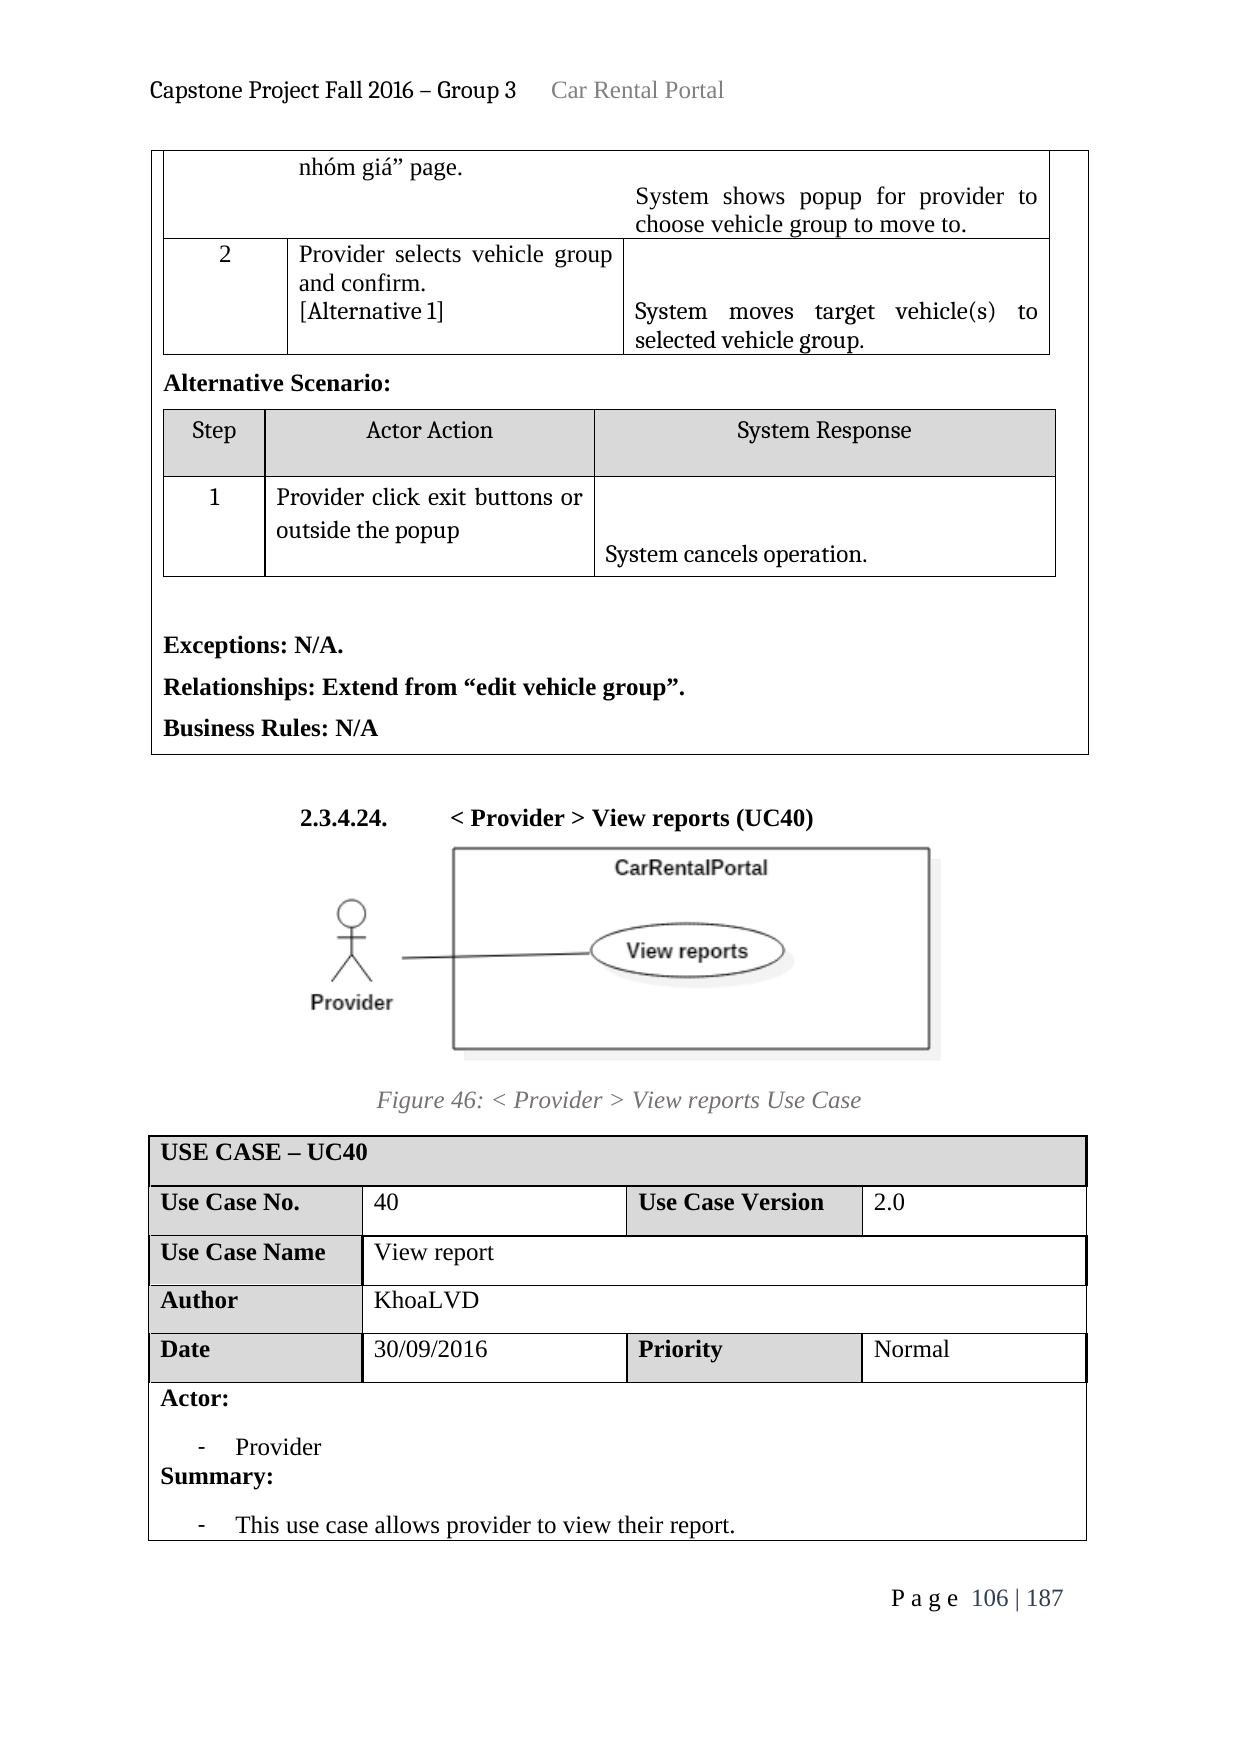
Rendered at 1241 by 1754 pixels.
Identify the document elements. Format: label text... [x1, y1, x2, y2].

table_header USE CASE – UC40 [150, 1137, 1085, 1185]
table_cell View report [364, 1237, 1085, 1284]
table_cell Author [149, 1286, 362, 1333]
table_cell Use Case Version [627, 1187, 862, 1235]
picture [288, 834, 953, 1067]
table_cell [152, 151, 1088, 754]
table_cell 30/09/2016 [364, 1334, 626, 1382]
subtitle < Provider > View reports (UC40) [300, 803, 1090, 832]
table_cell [149, 1383, 1086, 1539]
text Figure 46: < Provider > View reports Use Case [150, 1086, 1090, 1114]
table_cell Use Case No. [149, 1186, 362, 1235]
table_cell Normal [863, 1334, 1085, 1382]
table_cell Use Case Name [150, 1236, 361, 1284]
table_cell Priority [628, 1334, 861, 1382]
table_cell 40 [363, 1187, 626, 1235]
table_cell KhoaLVD [363, 1286, 1086, 1333]
table_cell 2.0 [863, 1187, 1086, 1235]
table_cell Date [150, 1334, 361, 1382]
